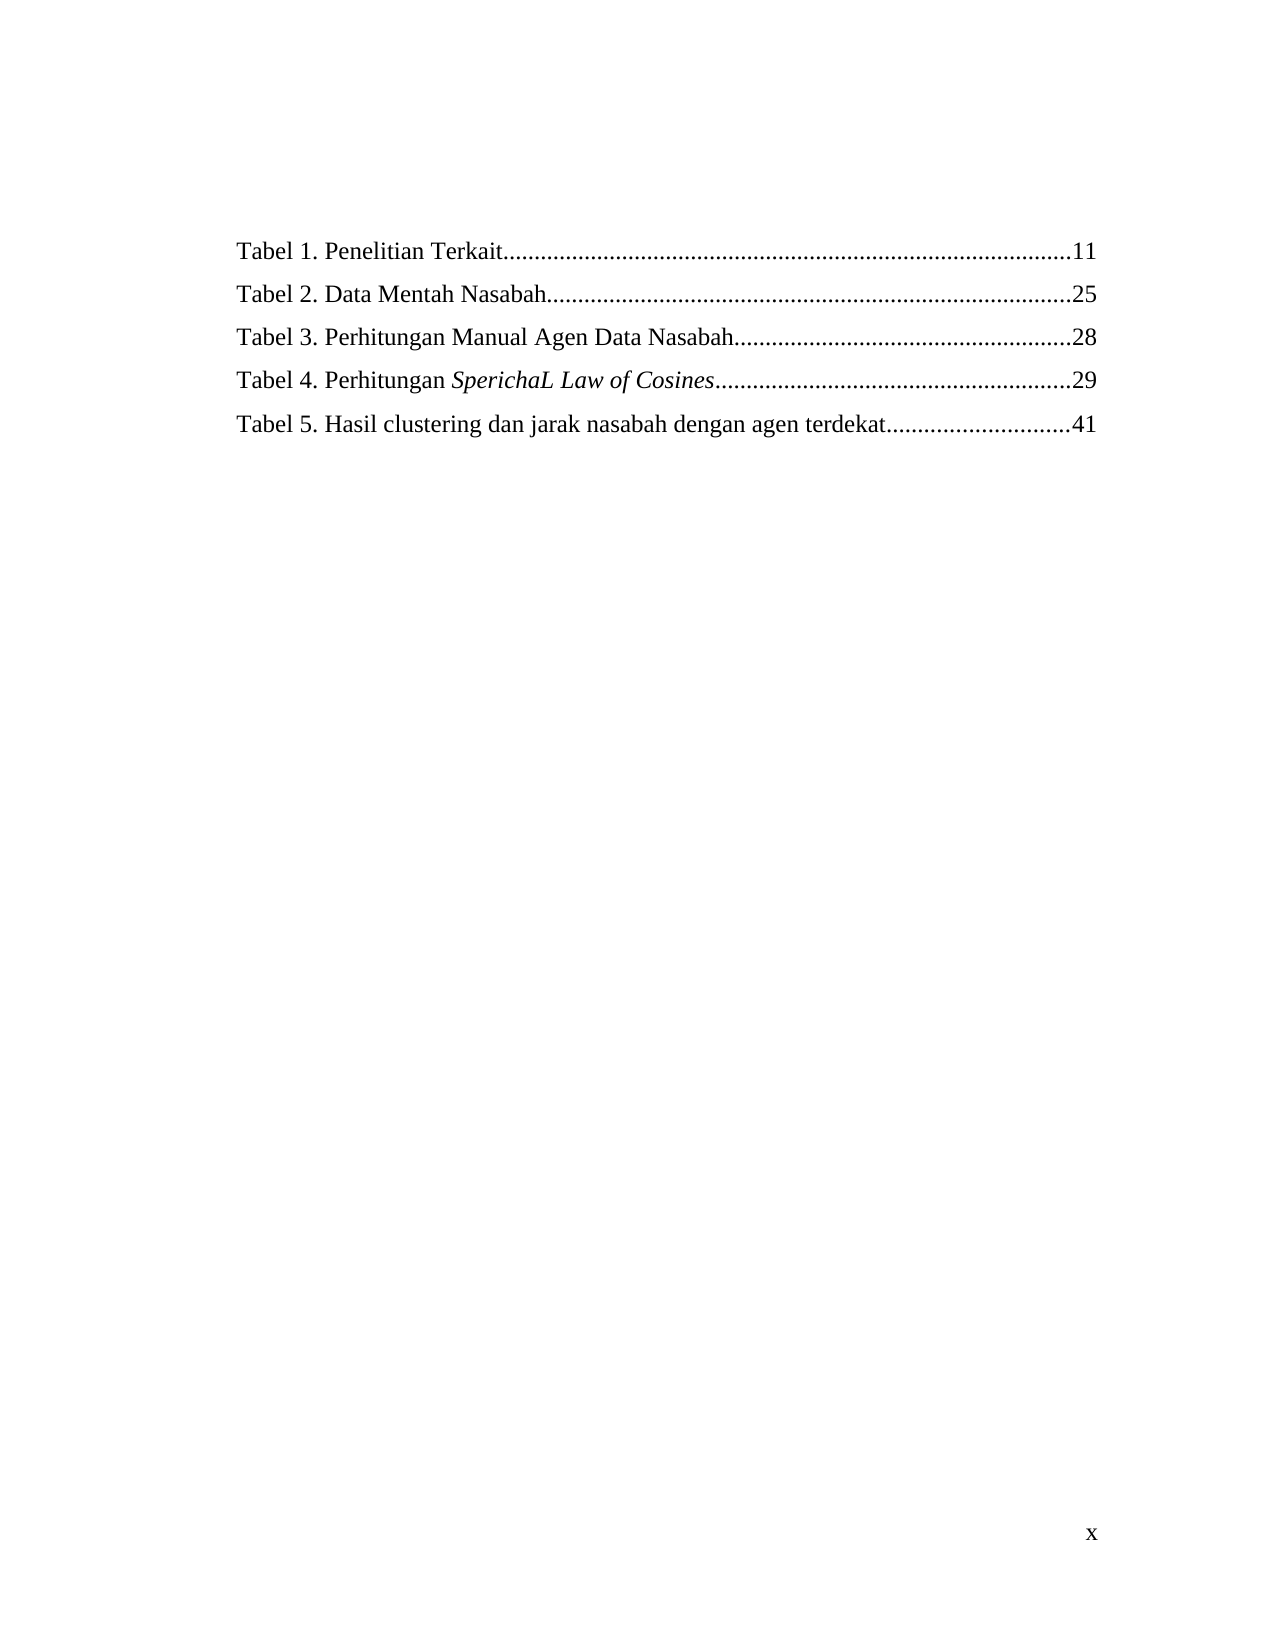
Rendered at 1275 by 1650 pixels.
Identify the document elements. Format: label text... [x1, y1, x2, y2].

text Tabel 2. Data Mentah Nasabah 25 [236, 279, 1098, 308]
text Tabel 4. Perhitungan SperichaL Law of Cosines 29 [236, 366, 1098, 394]
text Tabel 1. Penelitian Terkait 11 [236, 236, 1098, 265]
text Tabel 5. Hasil clustering dan jarak nasabah dengan agen terdekat 41 [236, 409, 1098, 437]
text Tabel 3. Perhitungan Manual Agen Data Nasabah 28 [236, 322, 1098, 351]
